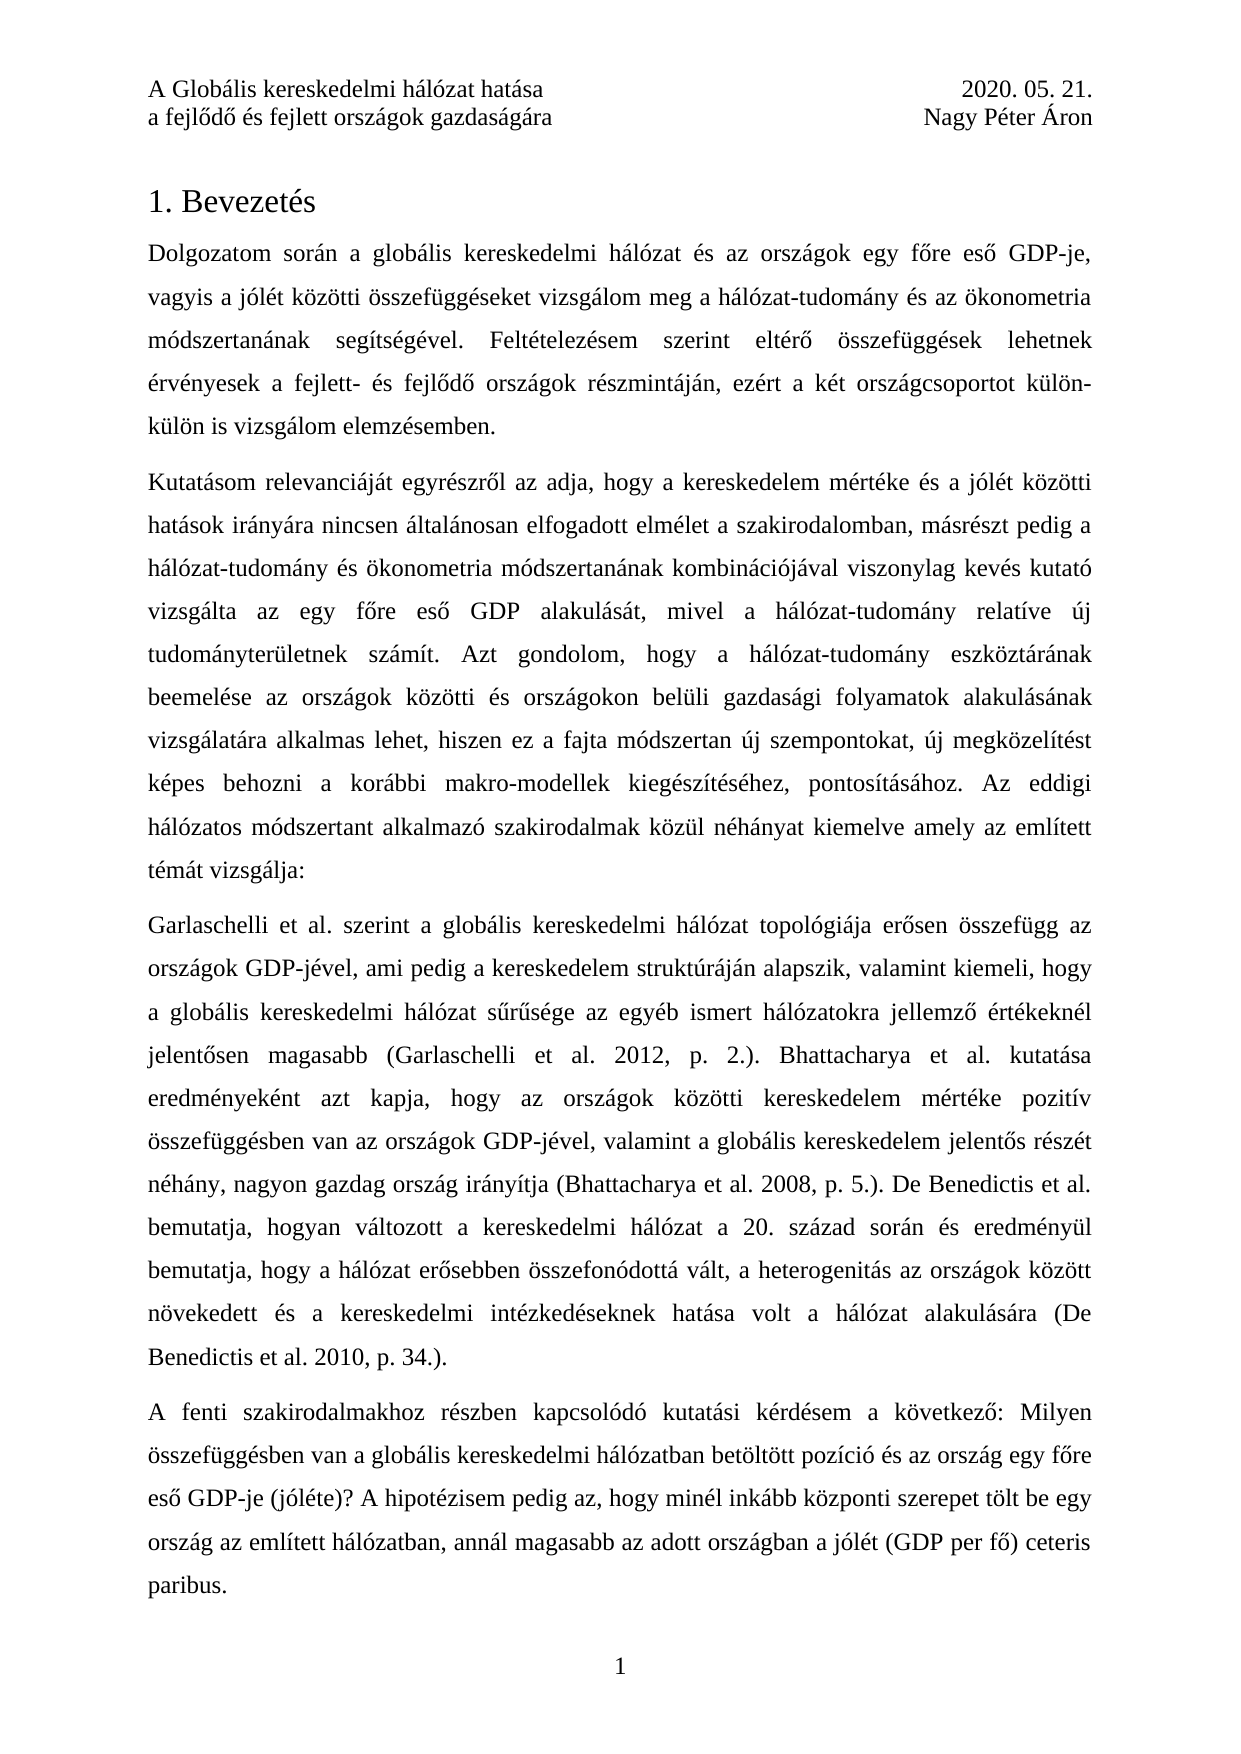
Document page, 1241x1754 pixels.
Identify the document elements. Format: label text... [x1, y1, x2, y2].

subtitle 1. Bevezetés [148, 181, 1093, 219]
text Kutatásom relevanciáját egyrészről az adja, hogy a kereskedelem mértéke és a jólét közötti hatások irányára nincsen általánosan elfogadott elmélet a szakirodalomban, másrészt pedig a hálózat-tudomány és ökonometria módszertanának kombinációjával viszonylag kevés kutató vizsgálta az egy főre eső GDP alakulását, mivel a hálózat-tudomány relatíve új tudományterületnek számít. Azt gondolom, hogy a hálózat-tudomány eszköztárának beemelése az országok közötti és országokon belüli gazdasági folyamatok alakulásának vizsgálatára alkalmas lehet, hiszen ez a fajta módszertan új szempontokat, új megközelítést képes behozni a korábbi makro-modellek kiegészítéséhez, pontosításához. Az eddigi hálózatos módszertant alkalmazó szakirodalmak közül néhányat kiemelve amely az említett témát vizsgálja: [148, 467, 1093, 883]
text A fenti szakirodalmakhoz részben kapcsolódó kutatási kérdésem a következő: Milyen összefüggésben van a globális kereskedelmi hálózatban betöltött pozíció és az ország egy főre eső GDP-je (jóléte)? A hipotézisem pedig az, hogy minél inkább központi szerepet tölt be egy ország az említett hálózatban, annál magasabb az adott országban a jólét (GDP per fő) ceteris paribus. [148, 1397, 1093, 1598]
text Garlaschelli et al. szerint a globális kereskedelmi hálózat topológiája erősen összefügg az országok GDP-jével, ami pedig a kereskedelem struktúráján alapszik, valamint kiemeli, hogy a globális kereskedelmi hálózat sűrűsége az egyéb ismert hálózatokra jellemző értékeknél jelentősen magasabb (Garlaschelli et al. 2012, p. 2.). Bhattacharya et al. kutatása eredményeként azt kapja, hogy az országok közötti kereskedelem mértéke pozitív összefüggésben van az országok GDP-jével, valamint a globális kereskedelem jelentős részét néhány, nagyon gazdag ország irányítja (Bhattacharya et al. 2008, p. 5.). De Benedictis et al. bemutatja, hogyan változott a kereskedelmi hálózat a 20. század során és eredményül bemutatja, hogy a hálózat erősebben összefonódottá vált, a heterogenitás az országok között növekedett és a kereskedelmi intézkedéseknek hatása volt a hálózat alakulására (De Benedictis et al. 2010, p. 34.). [148, 910, 1093, 1370]
text Dolgozatom során a globális kereskedelmi hálózat és az országok egy főre eső GDP-je, vagyis a jólét közötti összefüggéseket vizsgálom meg a hálózat-tudomány és az ökonometria módszertanának segítségével. Feltételezésem szerint eltérő összefüggések lehetnek érvényesek a fejlett- és fejlődő országok részmintáján, ezért a két országcsoportot külön-külön is vizsgálom elemzésemben. [148, 238, 1093, 440]
